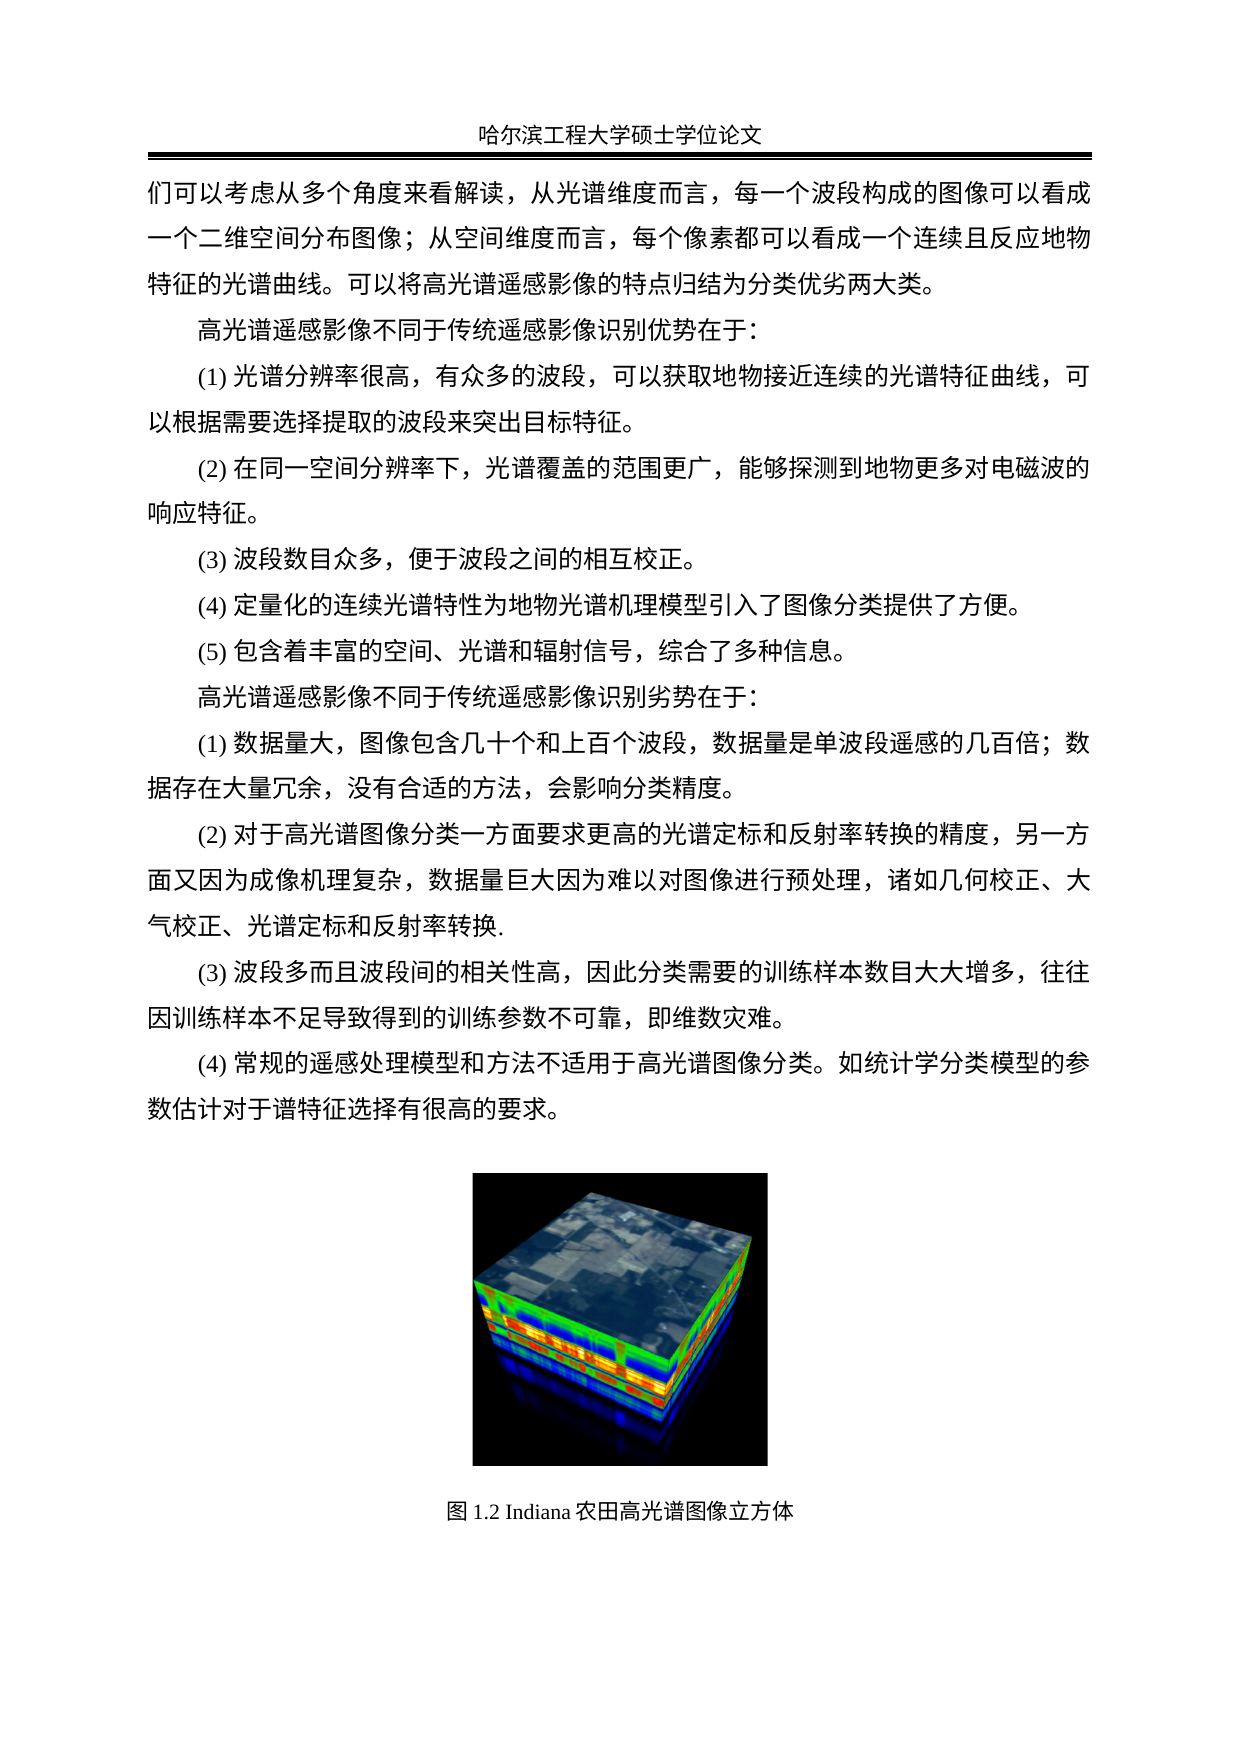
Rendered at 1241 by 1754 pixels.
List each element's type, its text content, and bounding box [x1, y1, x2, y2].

text (4) 常规的遥感处理模型和方法不适用于高光谱图像分类。如统计学分类模型的参数估计对于谱特征选择有很高的要求。 [148, 1036, 1092, 1128]
picture [472, 1173, 768, 1466]
text (2) 在同一空间分辨率下，光谱覆盖的范围更广，能够探测到地物更多对电磁波的响应特征。 [148, 440, 1092, 532]
text 高光谱遥感影像不同于传统遥感影像识别优势在于： [148, 303, 1092, 349]
text 图1.2 Indiana农田高光谱图像立方体 [148, 1483, 1092, 1528]
text (1) 数据量大，图像包含几十个和上百个波段，数据量是单波段遥感的几百倍；数据存在大量冗余，没有合适的方法，会影响分类精度。 [148, 715, 1092, 807]
text (5) 包含着丰富的空间、光谱和辐射信号，综合了多种信息。 [148, 624, 1092, 669]
text (3) 波段多而且波段间的相关性高，因此分类需要的训练样本数目大大增多，往往因训练样本不足导致得到的训练参数不可靠，即维数灾难。 [148, 944, 1092, 1036]
text 高光谱遥感影像不同于传统遥感影像识别劣势在于： [148, 669, 1092, 715]
text (4) 定量化的连续光谱特性为地物光谱机理模型引入了图像分类提供了方便。 [148, 578, 1092, 624]
text (3) 波段数目众多，便于波段之间的相互校正。 [148, 532, 1092, 578]
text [148, 165, 1092, 303]
text (1) 光谱分辨率很高，有众多的波段，可以获取地物接近连续的光谱特征曲线，可以根据需要选择提取的波段来突出目标特征。 [148, 349, 1092, 440]
text (2) 对于高光谱图像分类一方面要求更高的光谱定标和反射率转换的精度，另一方面又因为成像机理复杂，数据量巨大因为难以对图像进行预处理，诸如几何校正、大气校正、光谱定标和反射率转换. [148, 807, 1092, 944]
